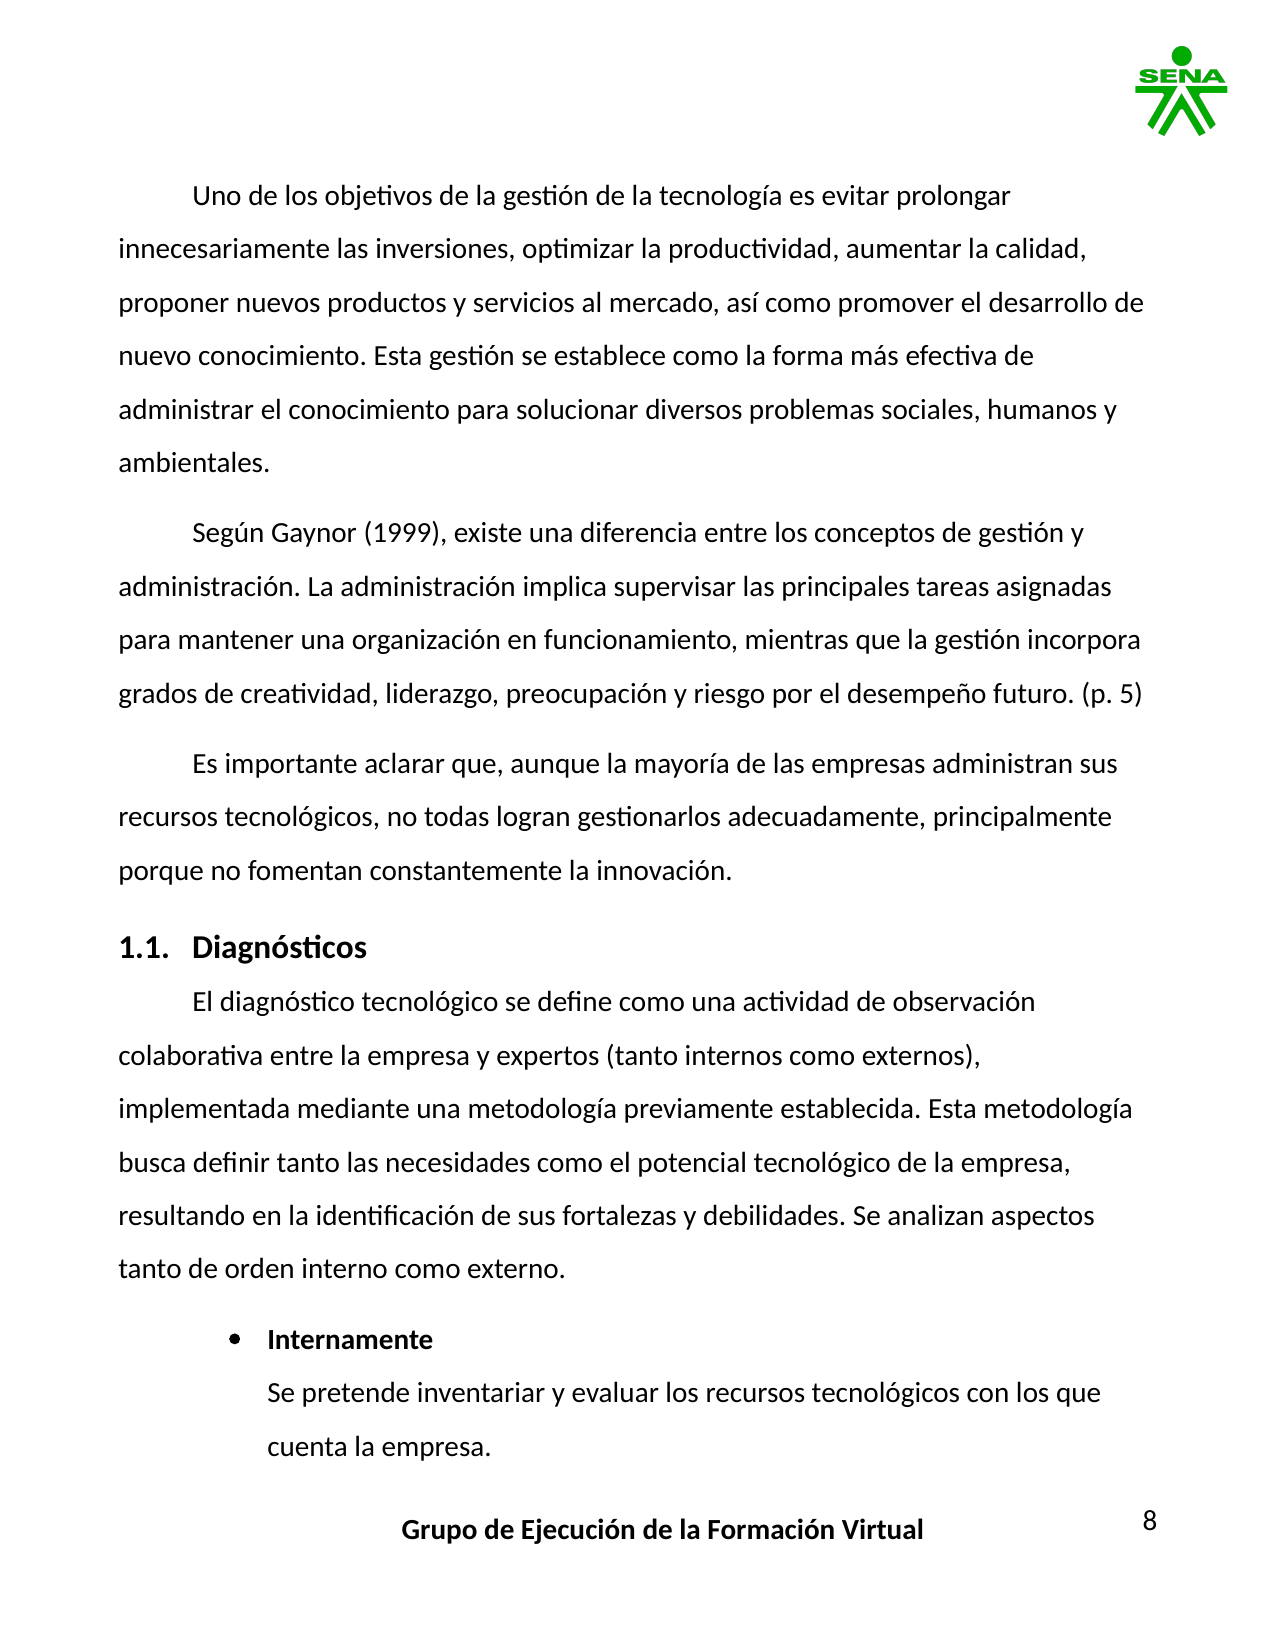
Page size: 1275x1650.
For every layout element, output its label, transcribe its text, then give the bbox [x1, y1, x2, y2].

text Según Gaynor (1999), existe una diferencia entre los conceptos de gestión y administración. La administración implica supervisar las principales tareas asignadas para mantener una organización en funcionamiento, mientras que la gestión incorpora grados de creatividad, liderazgo, preocupación y riesgo por el desempeño futuro. (p. 5) [118, 514, 1157, 710]
list Se pretende inventariar y evaluar los recursos tecnológicos con los que cuenta la empresa. [267, 1374, 1157, 1463]
list Internamente [229, 1321, 1157, 1356]
text Uno de los objetivos de la gestión de la tecnología es evitar prolongar innecesariamente las inversiones, optimizar la productividad, aumentar la calidad, proponer nuevos productos y servicios al mercado, así como promover el desarrollo de nuevo conocimiento. Esta gestión se establece como la forma más efectiva de administrar el conocimiento para solucionar diversos problemas sociales, humanos y ambientales. [118, 177, 1157, 480]
picture [1135, 46, 1228, 136]
subtitle Diagnósticos [118, 926, 1157, 967]
text El diagnóstico tecnológico se define como una actividad de observación colaborativa entre la empresa y expertos (tanto internos como externos), implementada mediante una metodología previamente establecida. Esta metodología busca definir tanto las necesidades como el potencial tecnológico de la empresa, resultando en la identificación de sus fortalezas y debilidades. Se analizan aspectos tanto de orden interno como externo. [118, 983, 1157, 1286]
text Es importante aclarar que, aunque la mayoría de las empresas administran sus recursos tecnológicos, no todas logran gestionarlos adecuadamente, principalmente porque no fomentan constantemente la innovación. [118, 745, 1157, 887]
